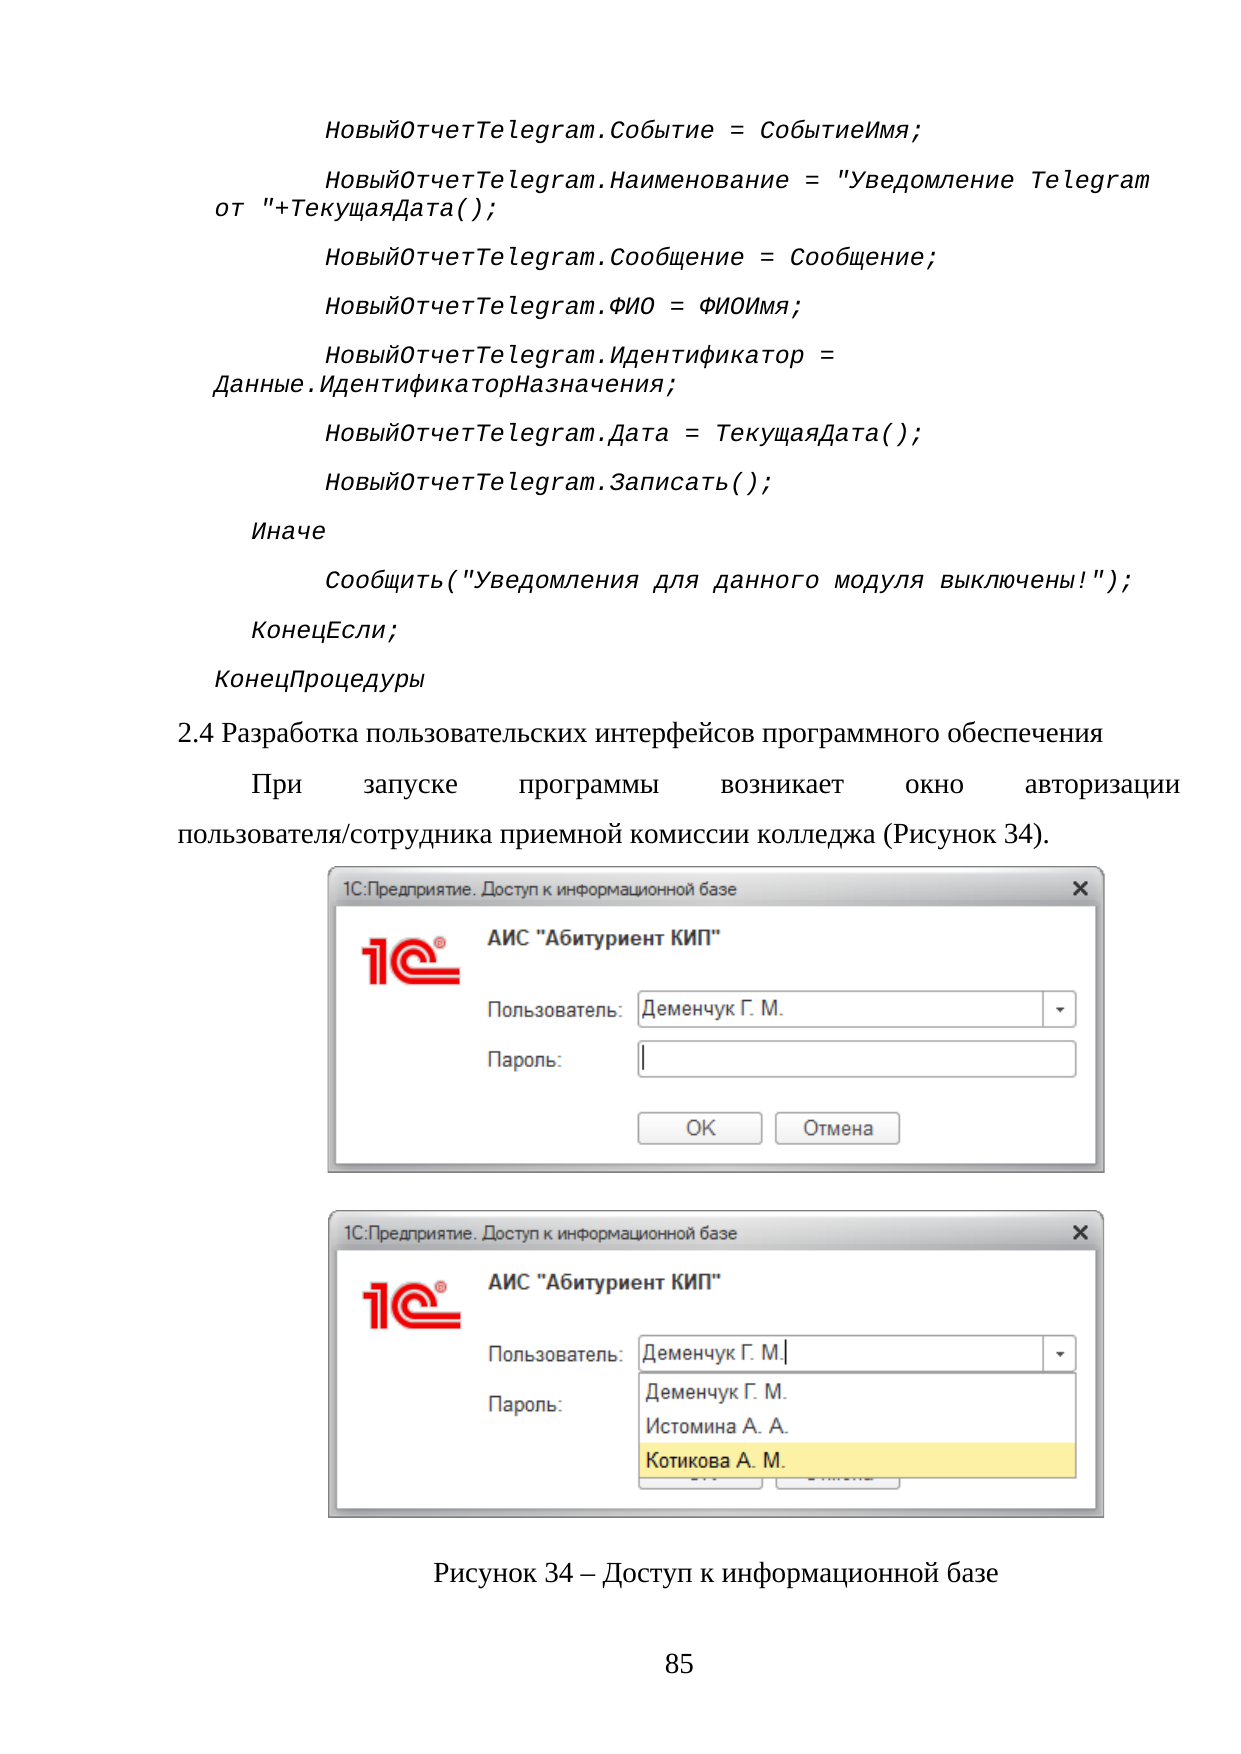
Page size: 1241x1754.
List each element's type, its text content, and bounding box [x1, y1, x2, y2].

text НовыйОтчетTelegram.ФИО = ФИОИмя; [214, 294, 1181, 322]
text Иначе [214, 519, 1181, 547]
text Сообщить("Уведомления для данного модуля выключены!"); [214, 568, 1181, 596]
picture [327, 866, 1105, 1173]
text При запуске программы возникает окно авторизации пользователя/сотрудника приемной комиссии колледжа (Рисунок 34). [177, 766, 1181, 850]
picture [328, 1210, 1105, 1518]
text НовыйОтчетTelegram.Событие = СобытиеИмя; [214, 118, 1181, 146]
text НовыйОтчетTelegram.Сообщение = Сообщение; [214, 245, 1181, 273]
text НовыйОтчетTelegram.Дата = ТекущаяДата(); [214, 421, 1181, 449]
text НовыйОтчетTelegram.Записать(); [214, 470, 1181, 498]
text КонецЕсли; [214, 617, 1181, 646]
text НовыйОтчетTelegram.Наименование = "Уведомление Telegram от "+ТекущаяДата(); [214, 167, 1181, 224]
text КонецПроцедуры [214, 666, 1181, 695]
text Рисунок 34 – Доступ к информационной базе [177, 1555, 1181, 1588]
text 2.4 Разработка пользовательских интерфейсов программного обеспечения [177, 716, 1181, 749]
text НовыйОтчетTelegram.Идентификатор = Данные.ИдентификаторНазначения; [214, 343, 1181, 400]
